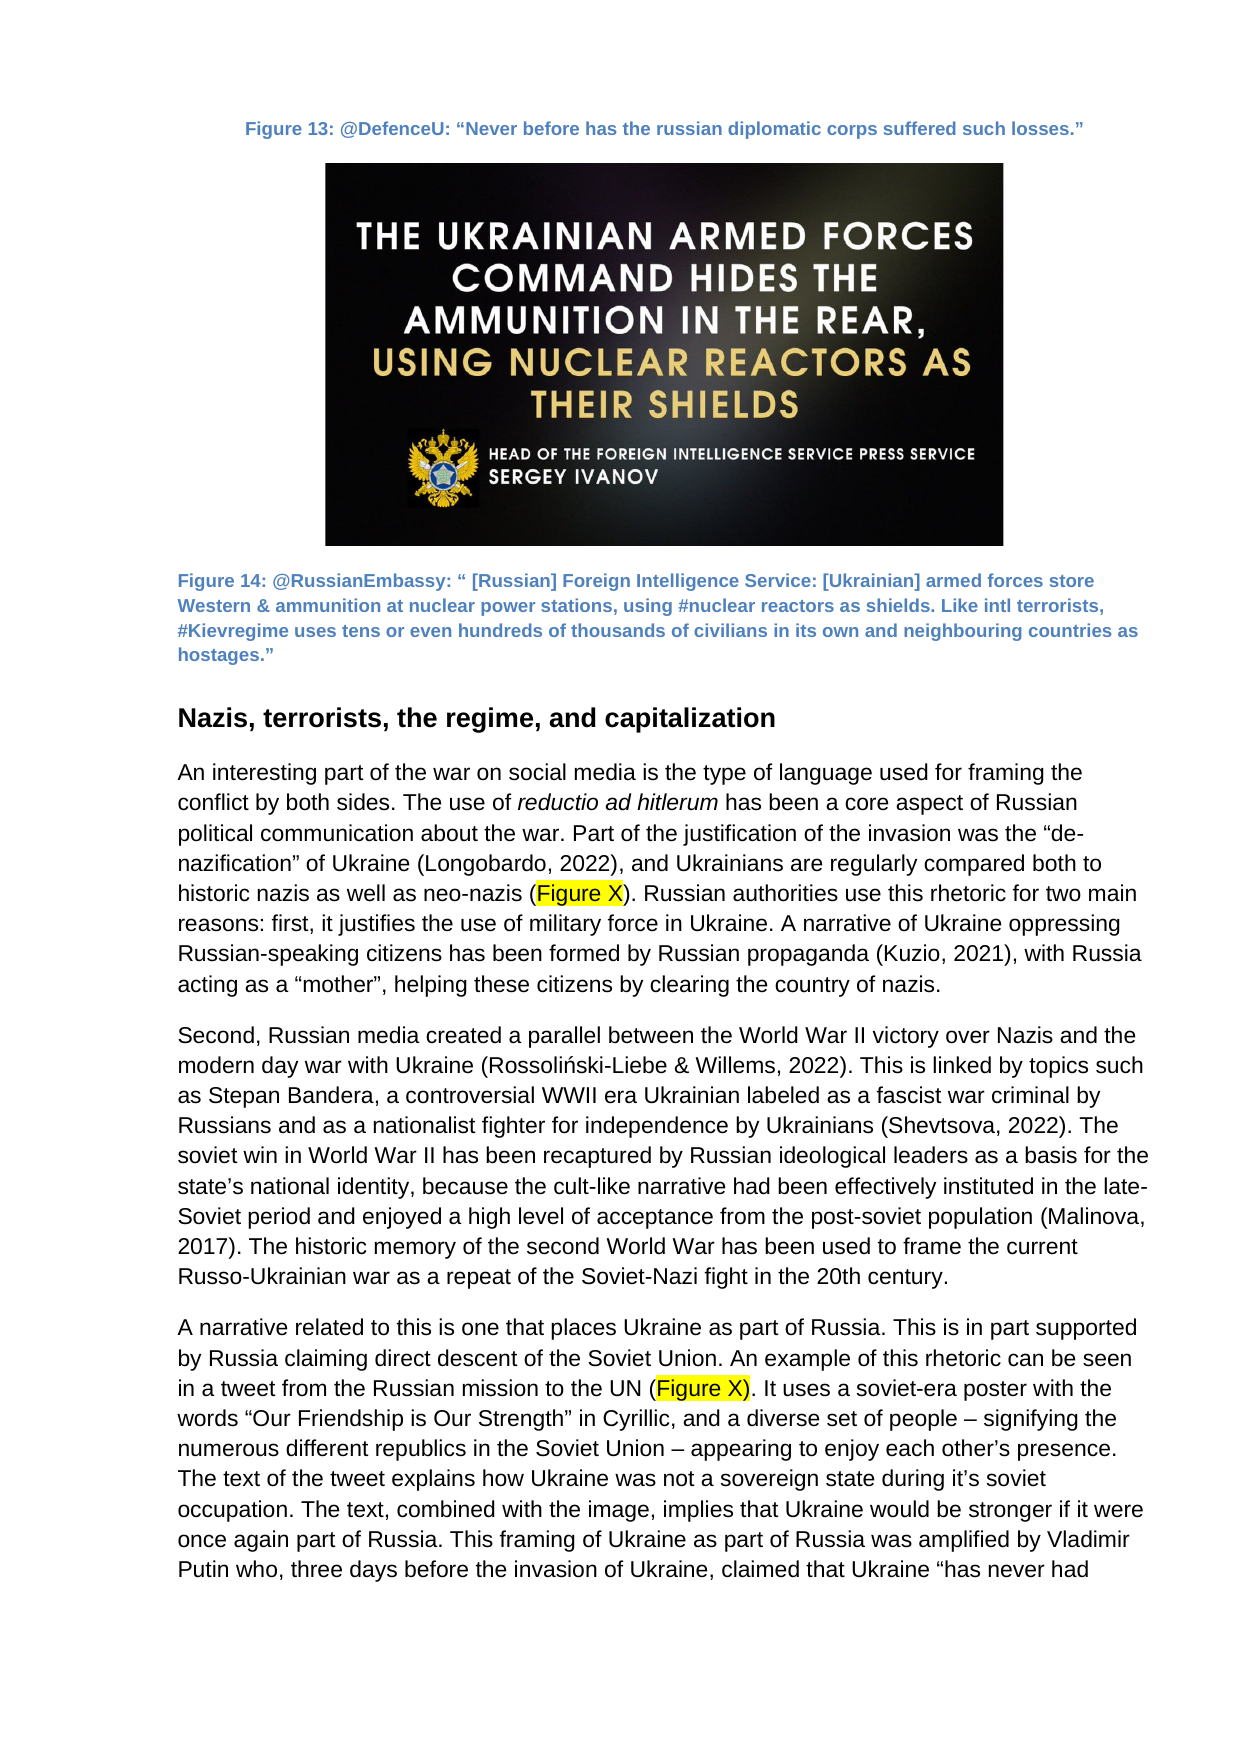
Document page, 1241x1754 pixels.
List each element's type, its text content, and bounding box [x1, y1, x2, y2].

subtitle Nazis, terrorists, the regime, and capitalization [177, 702, 1152, 733]
text Figure 13: @DefenceU: “Never before has the russian diplomatic corps suffered such losses.” [177, 118, 1152, 140]
picture [325, 163, 1004, 546]
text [177, 1314, 1152, 1582]
text An interesting part of the war on social media is the type of language used for framing the conflict by both sides. The use of reductio ad hitlerum has been a core aspect of Russian political communication about the war. Part of the justification of the invasion was the “de-nazification” of Ukraine (Longobardo, 2022), and Ukrainians are regularly compared both to historic nazis as well as neo-nazis (Figure X). Russian authorities use this rhetoric for two main reasons: first, it justifies the use of military force in Ukraine. A narrative of Ukraine oppressing Russian-speaking citizens has been formed by Russian propaganda (Kuzio, 2021), with Russia acting as a “mother”, helping these citizens by clearing the country of nazis. [177, 759, 1152, 997]
text Figure 14: @RussianEmbassy: “ [Russian] Foreign Intelligence Service: [Ukrainian] armed forces store Western & ammunition at nuclear power stations, using #nuclear reactors as shields. Like intl terrorists, #Kievregime uses tens or even hundreds of thousands of civilians in its own and neighbouring countries as hostages.” [177, 570, 1152, 666]
text Second, Russian media created a parallel between the World War II victory over Nazis and the modern day war with Ukraine (Rossoliński-Liebe & Willems, 2022). This is linked by topics such as Stepan Bandera, a controversial WWII era Ukrainian labeled as a fascist war criminal by Russians and as a nationalist fighter for independence by Ukrainians (Shevtsova, 2022). The soviet win in World War II has been recaptured by Russian ideological leaders as a basis for the state’s national identity, because the cult-like narrative had been effectively instituted in the late-Soviet period and enjoyed a high level of acceptance from the post-soviet population (Malinova, 2017). The historic memory of the second World War has been used to frame the current Russo-Ukrainian war as a repeat of the Soviet-Nazi fight in the 20th century. [177, 1022, 1152, 1289]
